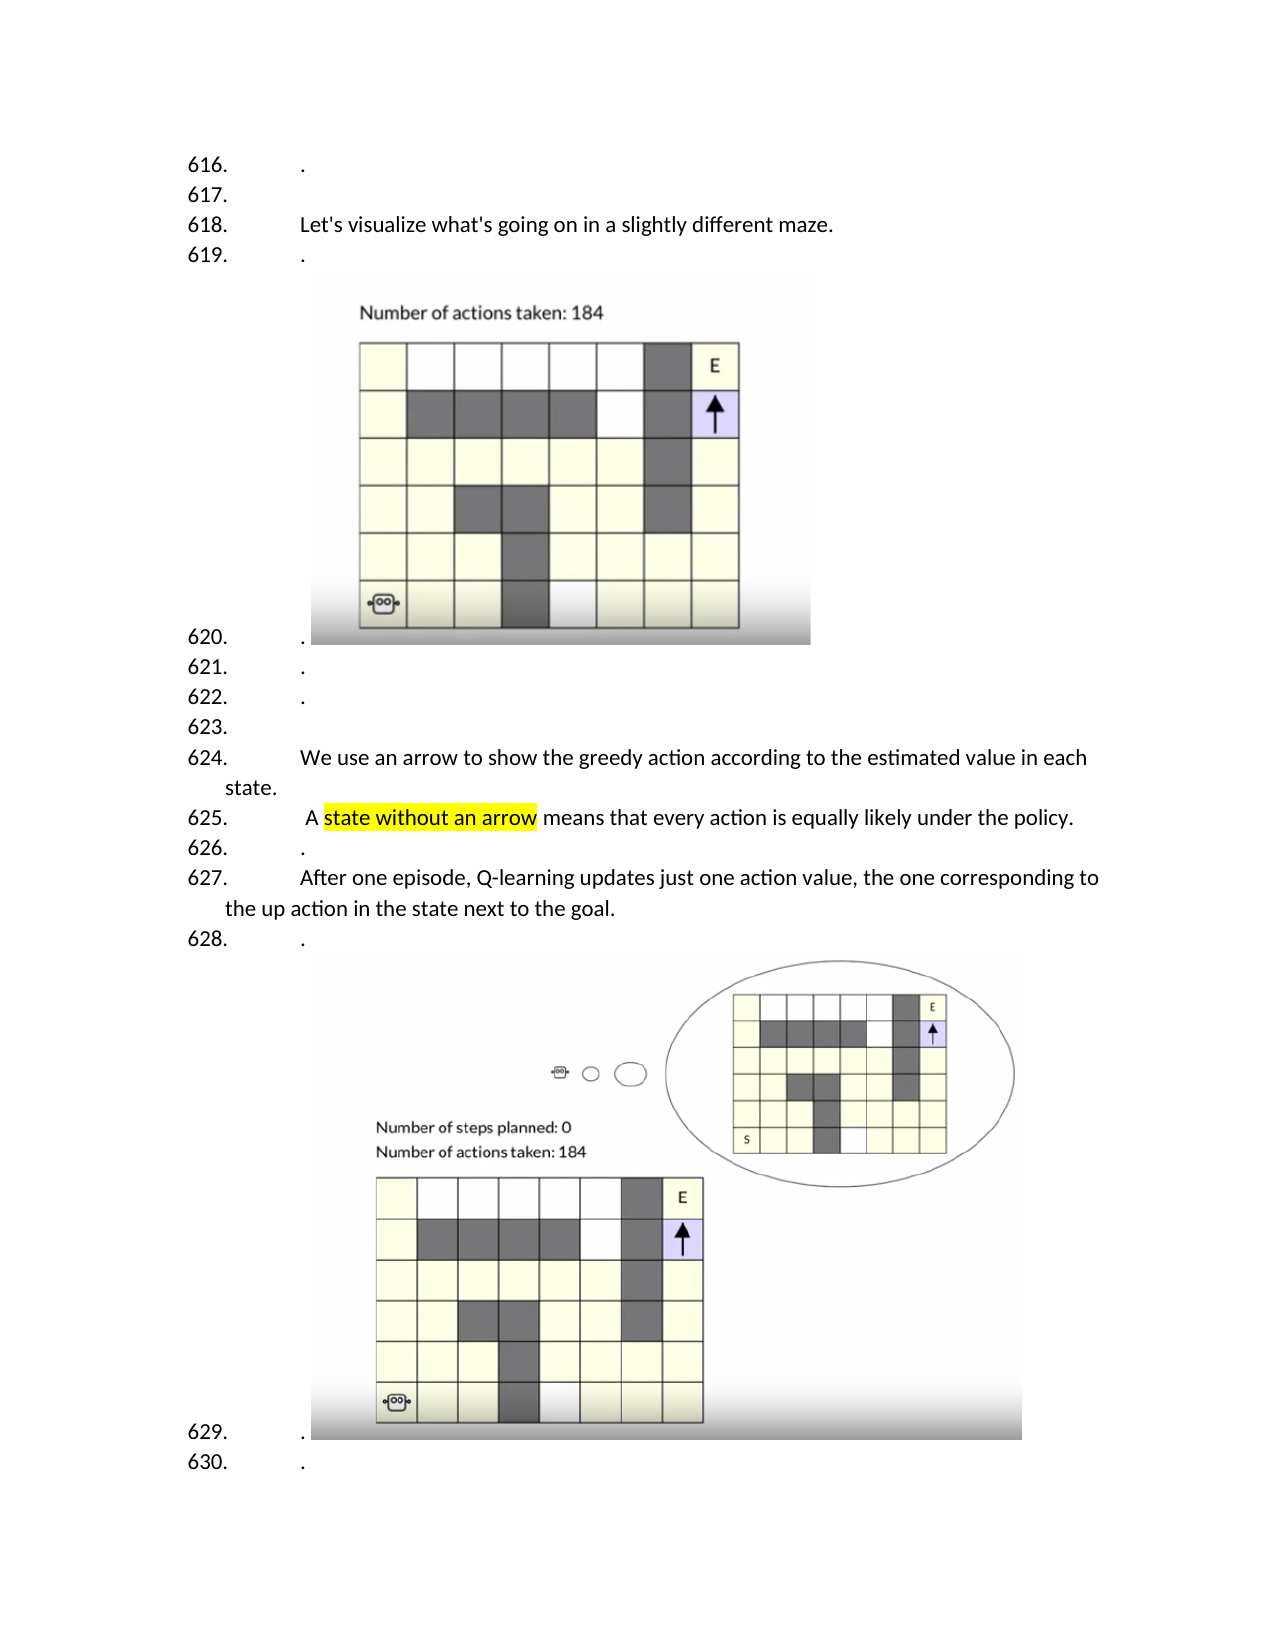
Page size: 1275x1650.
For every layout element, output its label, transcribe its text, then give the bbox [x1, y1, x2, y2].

list . [187, 241, 1125, 269]
picture [311, 270, 811, 645]
list . [187, 924, 1125, 952]
list After one episode, Q-learning updates just one action value, the one corresponding to the up action in the state next to the goal. [187, 863, 1125, 922]
list . [187, 1447, 1125, 1476]
list . [187, 833, 1125, 861]
list . [187, 150, 1125, 178]
list . [187, 682, 1125, 710]
picture [311, 954, 1022, 1440]
list . [187, 652, 1125, 680]
list A state without an arrow means that every action is equally likely under the policy. [537, 803, 1125, 831]
list Let's visualize what's going on in a slightly different maze. [187, 210, 1125, 238]
list We use an arrow to show the greedy action according to the estimated value in each state. [187, 743, 1125, 801]
